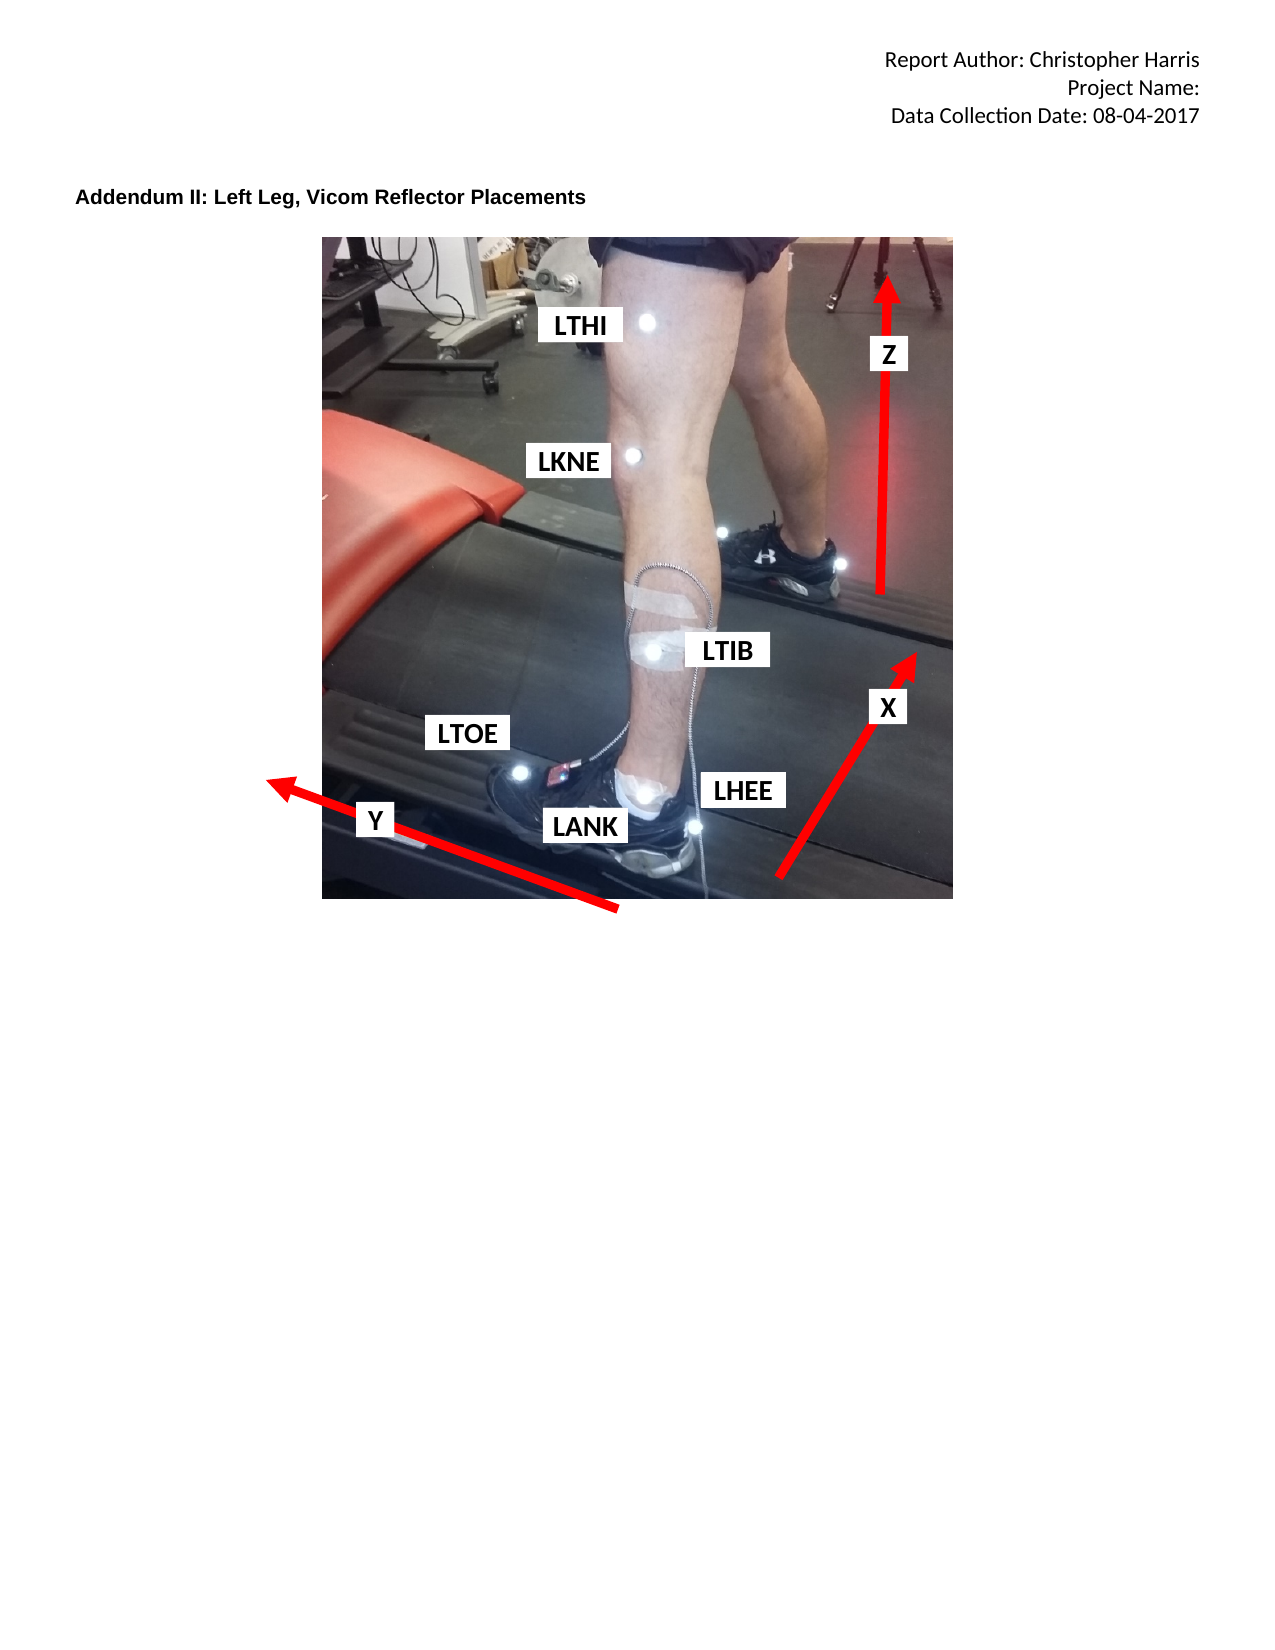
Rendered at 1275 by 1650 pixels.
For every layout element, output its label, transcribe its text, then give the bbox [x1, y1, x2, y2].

picture [322, 237, 953, 899]
picture [322, 806, 573, 899]
list Addendum II: Left Leg, Vicom Reflector Placements [75, 185, 1200, 209]
